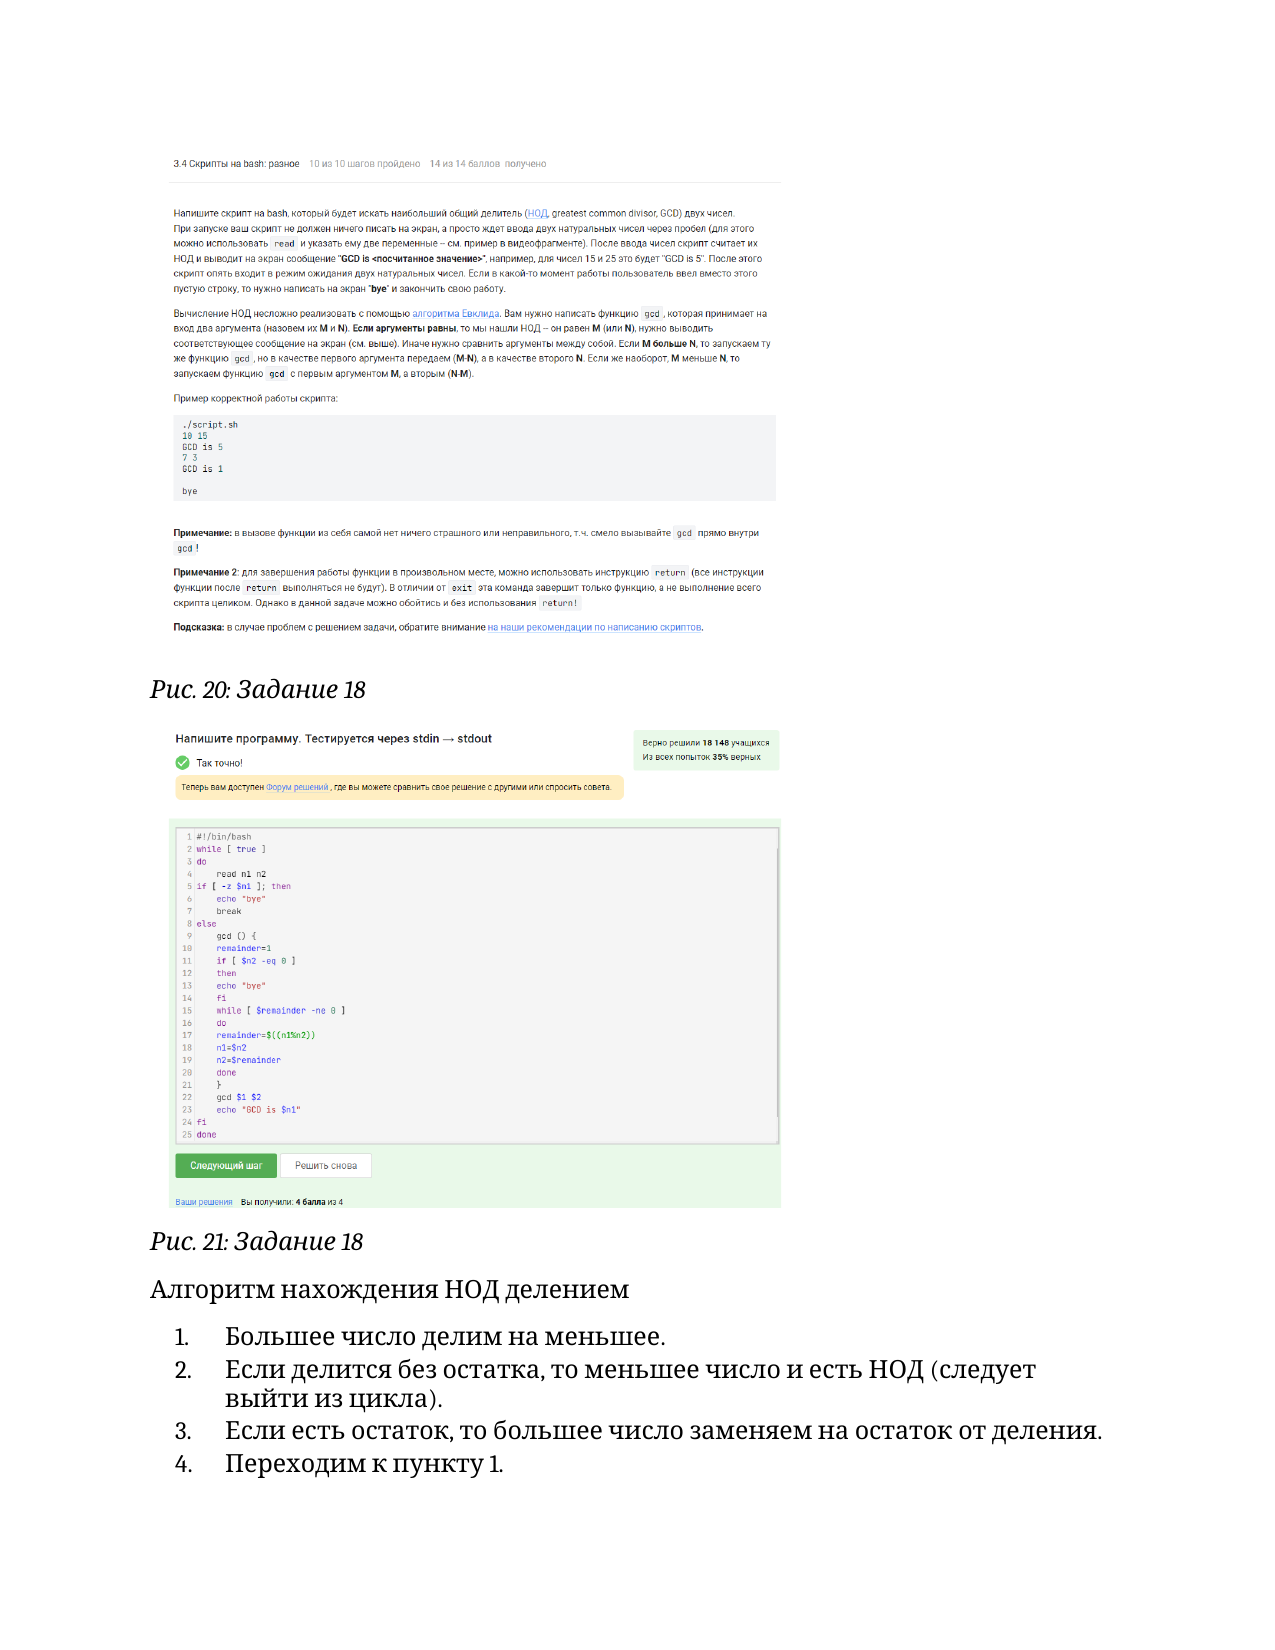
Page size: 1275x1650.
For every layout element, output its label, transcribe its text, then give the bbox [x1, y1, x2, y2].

list Большее число делим на меньшее. [175, 1323, 1125, 1352]
text Рис. 20: Задание 18 [150, 676, 1125, 705]
text Алгоритм нахождения НОД делением [150, 1276, 1125, 1304]
list Если делится без остатка, то меньшее число и есть НОД (следует выйти из цикла). [175, 1356, 1125, 1413]
list Переходим к пункту 1. [175, 1449, 1125, 1478]
list Если есть остаток, то большее число заменяем на остаток от деления. [175, 1417, 1125, 1446]
picture [168, 717, 782, 1208]
picture [168, 150, 782, 656]
text Рис. 21: Задание 18 [150, 1228, 1125, 1257]
